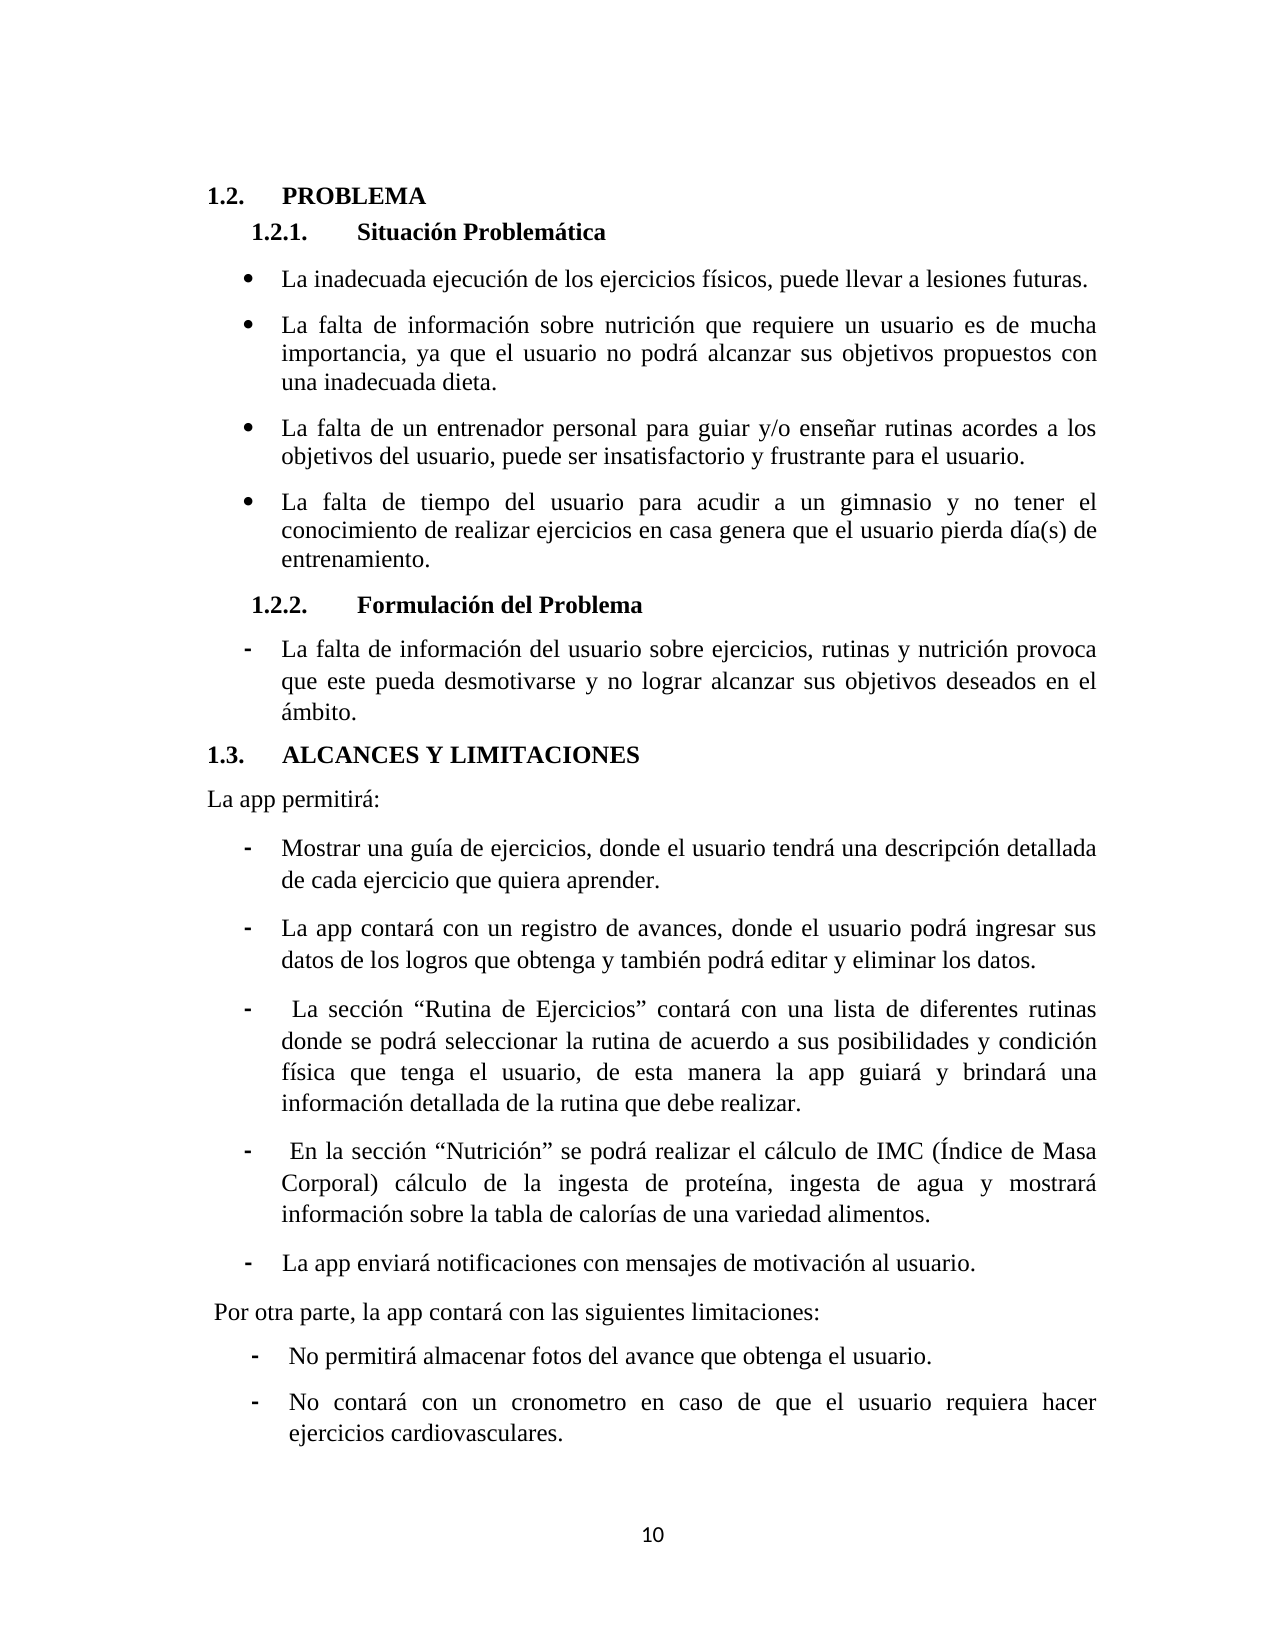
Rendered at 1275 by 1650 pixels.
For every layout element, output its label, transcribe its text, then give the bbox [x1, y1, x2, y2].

list La falta de un entrenador personal para guiar y/o enseñar rutinas acordes a los objetivos del usuario, puede ser insatisfactorio y frustrante para el usuario. [244, 413, 1098, 470]
list La falta de información sobre nutrición que requiere un usuario es de mucha importancia, ya que el usuario no podrá alcanzar sus objetivos propuestos con una inadecuada dieta. [244, 310, 1098, 396]
list La app enviará notificaciones con mensajes de motivación al usuario. [244, 1247, 1098, 1278]
subtitle Situación Problemática [251, 217, 1098, 245]
list La inadecuada ejecución de los ejercicios físicos, puede llevar a lesiones futuras. [244, 264, 1098, 293]
list La app contará con un registro de avances, donde el usuario podrá ingresar sus datos de los logros que obtenga y también podrá editar y eliminar los datos. [244, 912, 1098, 974]
subtitle ALCANCES Y LIMITACIONES [207, 741, 1098, 769]
list La falta de tiempo del usuario para acudir a un gimnasio y no tener el conocimiento de realizar ejercicios en casa genera que el usuario pierda día(s) de entrenamiento. [244, 487, 1098, 573]
subtitle Formulación del Problema [251, 590, 1098, 618]
list La falta de información del usuario sobre ejercicios, rutinas y nutrición provoca que este pueda desmotivarse y no lograr alcanzar sus objetivos deseados en el ámbito. [244, 633, 1098, 726]
list No contará con un cronometro en caso de que el usuario requiera hacer ejercicios cardiovasculares. [251, 1386, 1098, 1447]
text La app permitirá: [207, 784, 1098, 813]
list En la sección “Nutrición” se podrá realizar el cálculo de IMC (Índice de Masa Corporal) cálculo de la ingesta de proteína, ingesta de agua y mostrará información sobre la tabla de calorías de una variedad alimentos. [244, 1136, 1098, 1228]
list No permitirá almacenar fotos del avance que obtenga el usuario. [251, 1340, 1098, 1371]
list La sección “Rutina de Ejercicios” contará con una lista de diferentes rutinas donde se podrá seleccionar la rutina de acuerdo a sus posibilidades y condición física que tenga el usuario, de esta manera la app guiará y brindará una información detallada de la rutina que debe realizar. [244, 993, 1098, 1117]
text Por otra parte, la app contará con las siguientes limitaciones: [214, 1297, 1098, 1325]
list Mostrar una guía de ejercicios, donde el usuario tendrá una descripción detallada de cada ejercicio que quiera aprender. [244, 832, 1098, 893]
subtitle PROBLEMA [207, 181, 1098, 210]
